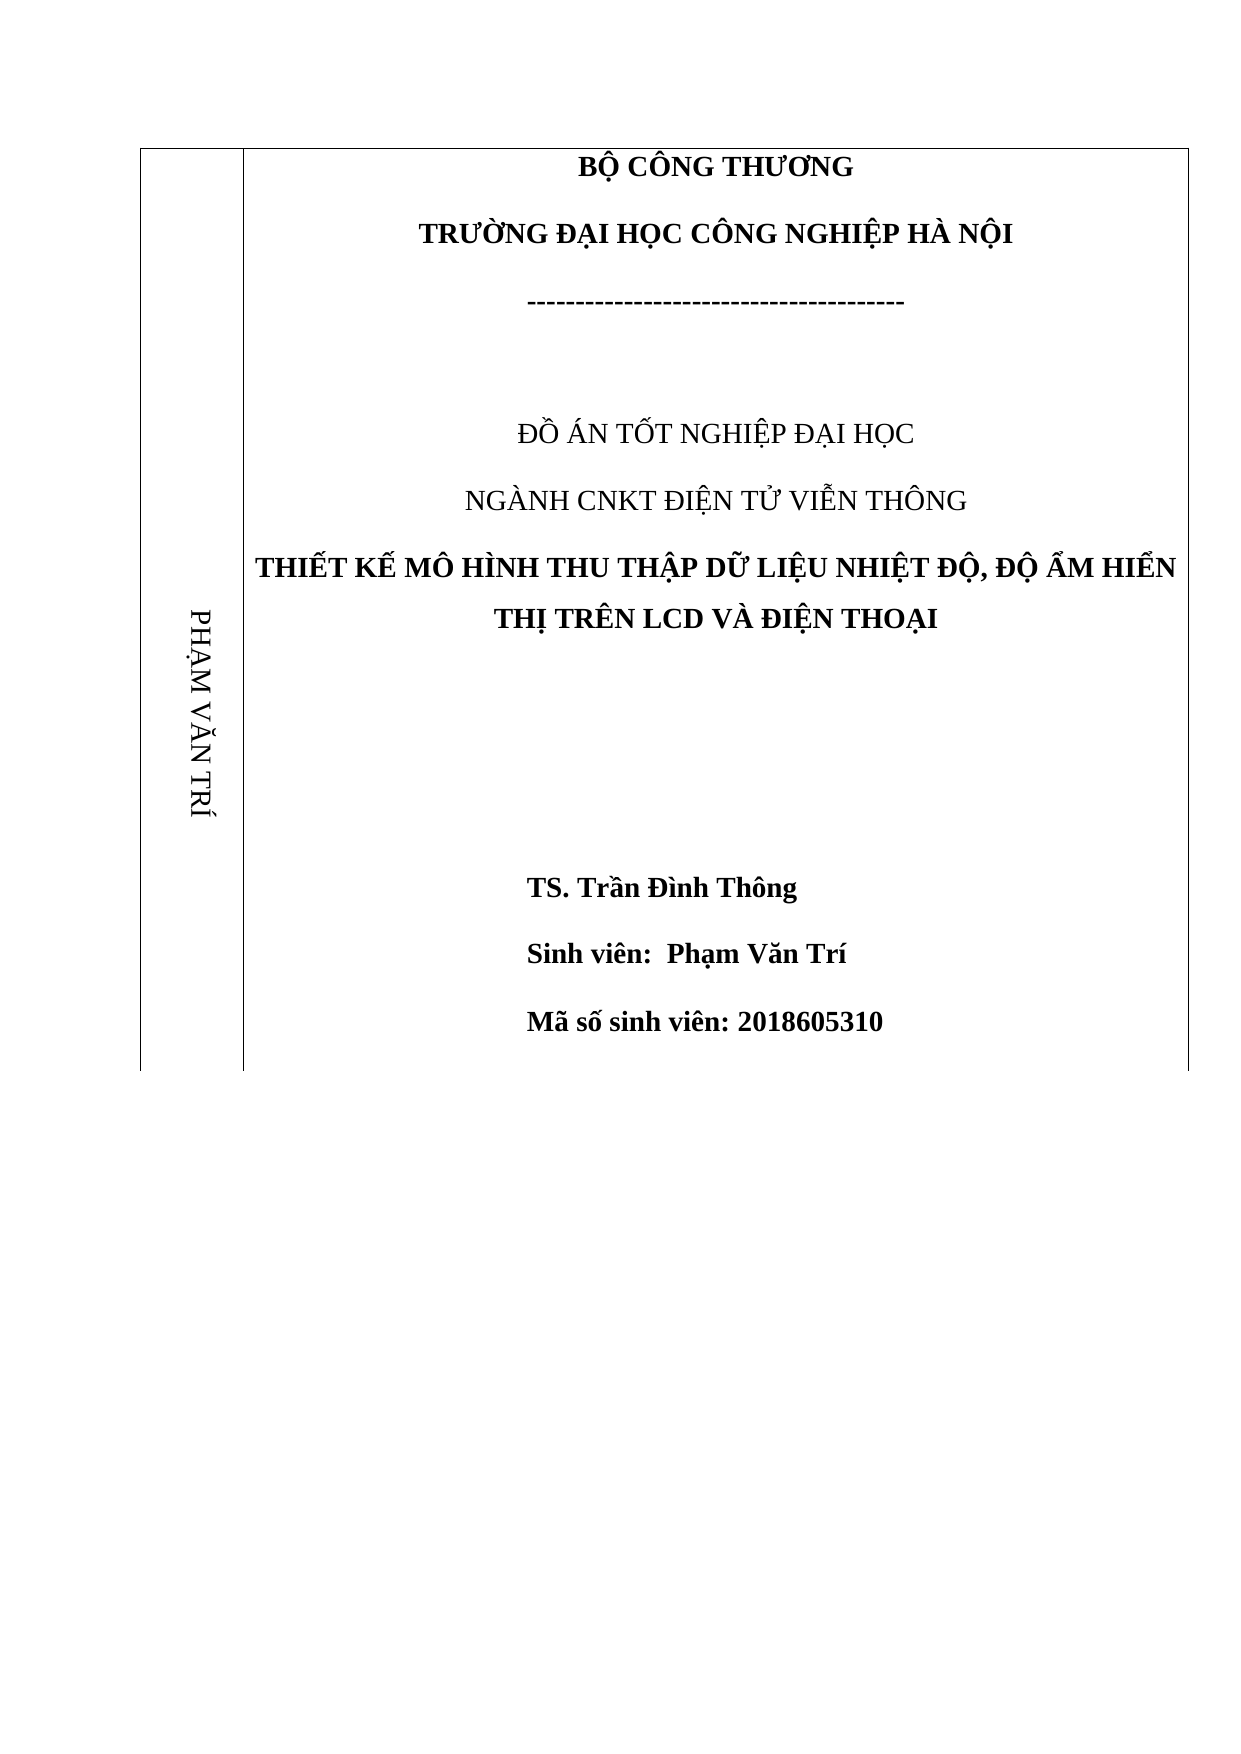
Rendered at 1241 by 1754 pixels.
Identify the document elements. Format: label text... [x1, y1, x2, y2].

table_cell --------------------------------------- ĐỒ ÁN TỐT NGHIỆP ĐẠI HỌC NGÀNH CNKT ĐIỆN TỬ VIỄN THÔNG THIẾT KẾ MÔ HÌNH THU THẬP DỮ LIỆU NHIỆT ĐỘ, ĐỘ ẨM HIỂN THỊ TRÊN LCD VÀ ĐIỆN THOẠI [244, 283, 1188, 668]
table_cell PHẠM VĂN TRÍ [141, 283, 243, 1071]
table_header [141, 149, 243, 283]
table_header BỘ CÔNG THƯƠNG TRƯỜNG ĐẠI HỌC CÔNG NGHIỆP HÀ NỘI [244, 149, 1188, 283]
table_cell TS. Trần Đình Thông Sinh viên: Phạm Văn Trí Mã số sinh viên: 2018605310 [244, 668, 1188, 1071]
